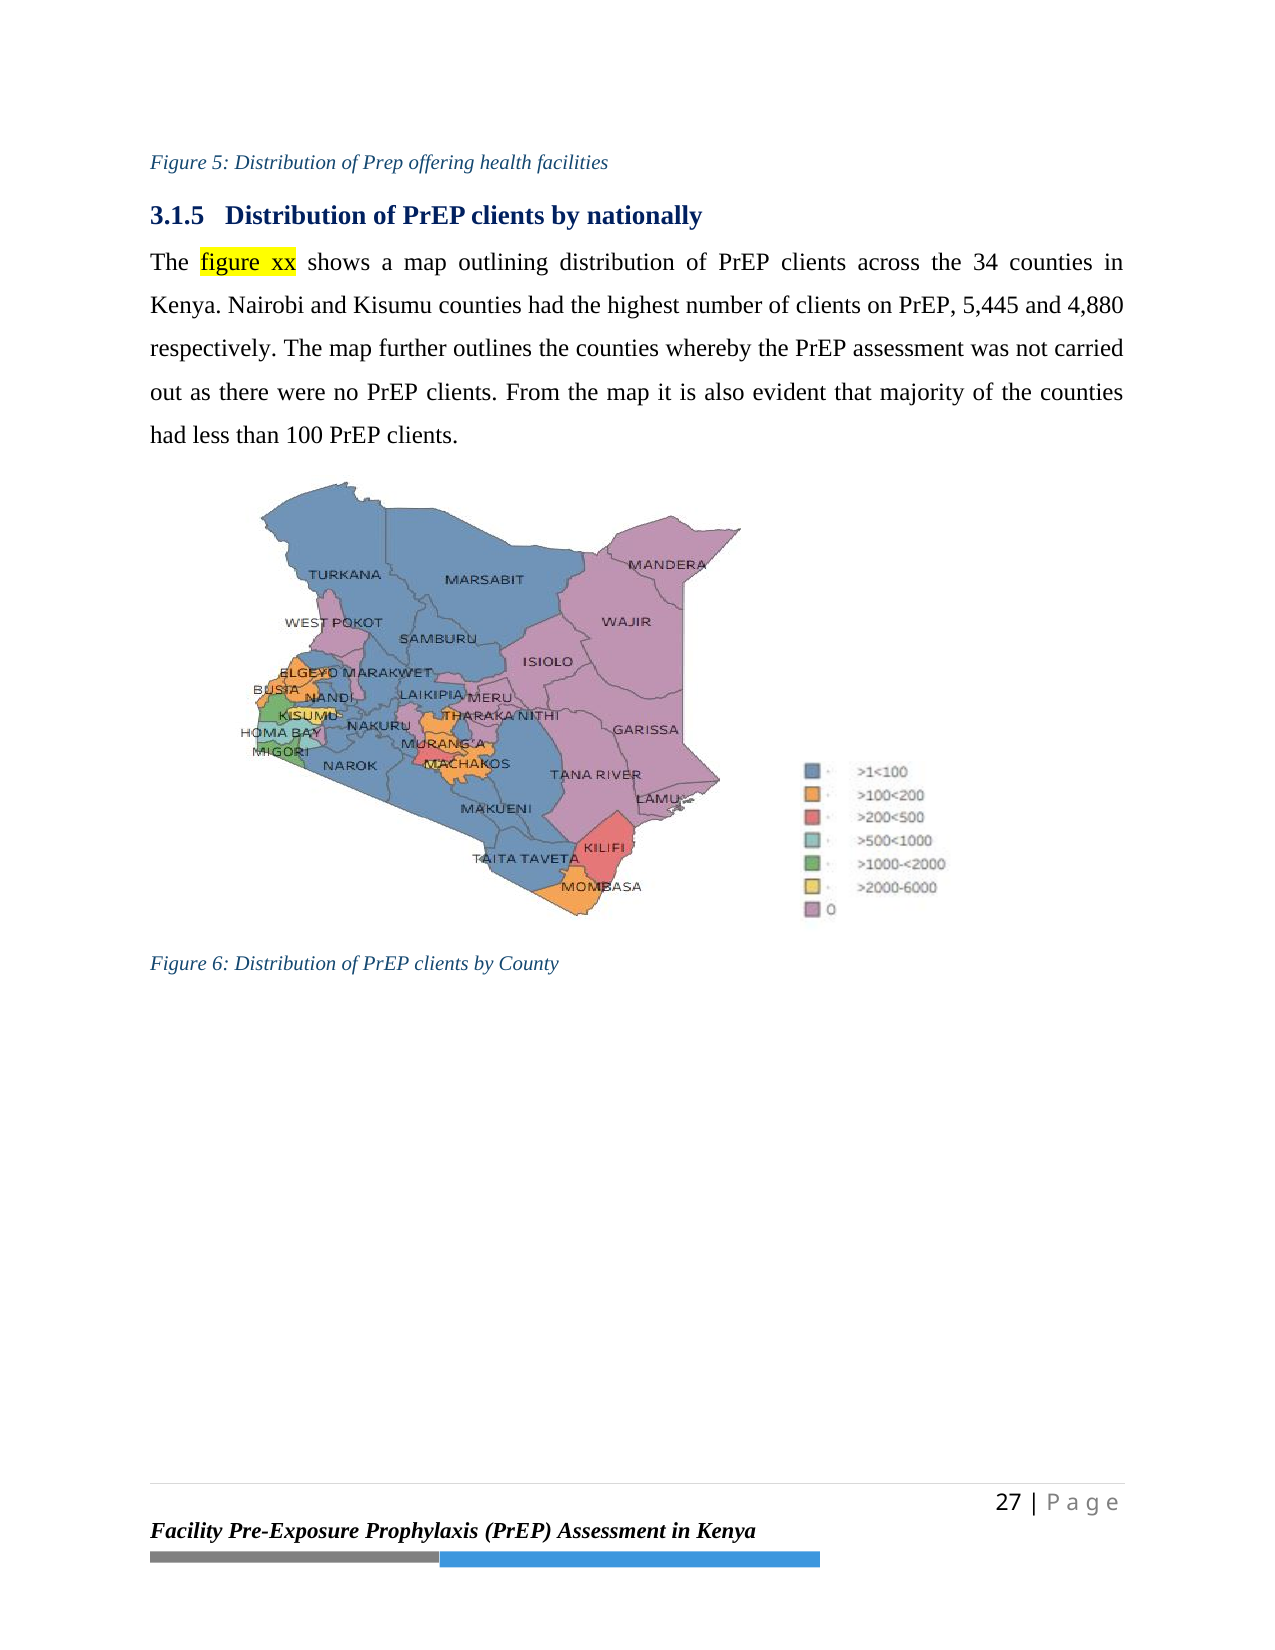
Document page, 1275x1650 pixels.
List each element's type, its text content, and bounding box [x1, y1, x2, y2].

text Figure 6: Distribution of PrEP clients by County [150, 951, 1125, 975]
text The figure xx shows a map outlining distribution of PrEP clients across the 34 counties in Kenya. Nairobi and Kisumu counties had the highest number of clients on PrEP, 5,445 and 4,880 respectively. The map further outlines the counties whereby the PrEP assessment was not carried out as there were no PrEP clients. From the map it is also evident that majority of the counties had less than 100 PrEP clients. [150, 247, 1125, 448]
subtitle Distribution of PrEP clients by nationally [150, 199, 1125, 230]
picture [225, 475, 794, 932]
text Figure 5: Distribution of Prep offering health facilities [150, 150, 1125, 174]
picture [799, 761, 971, 932]
